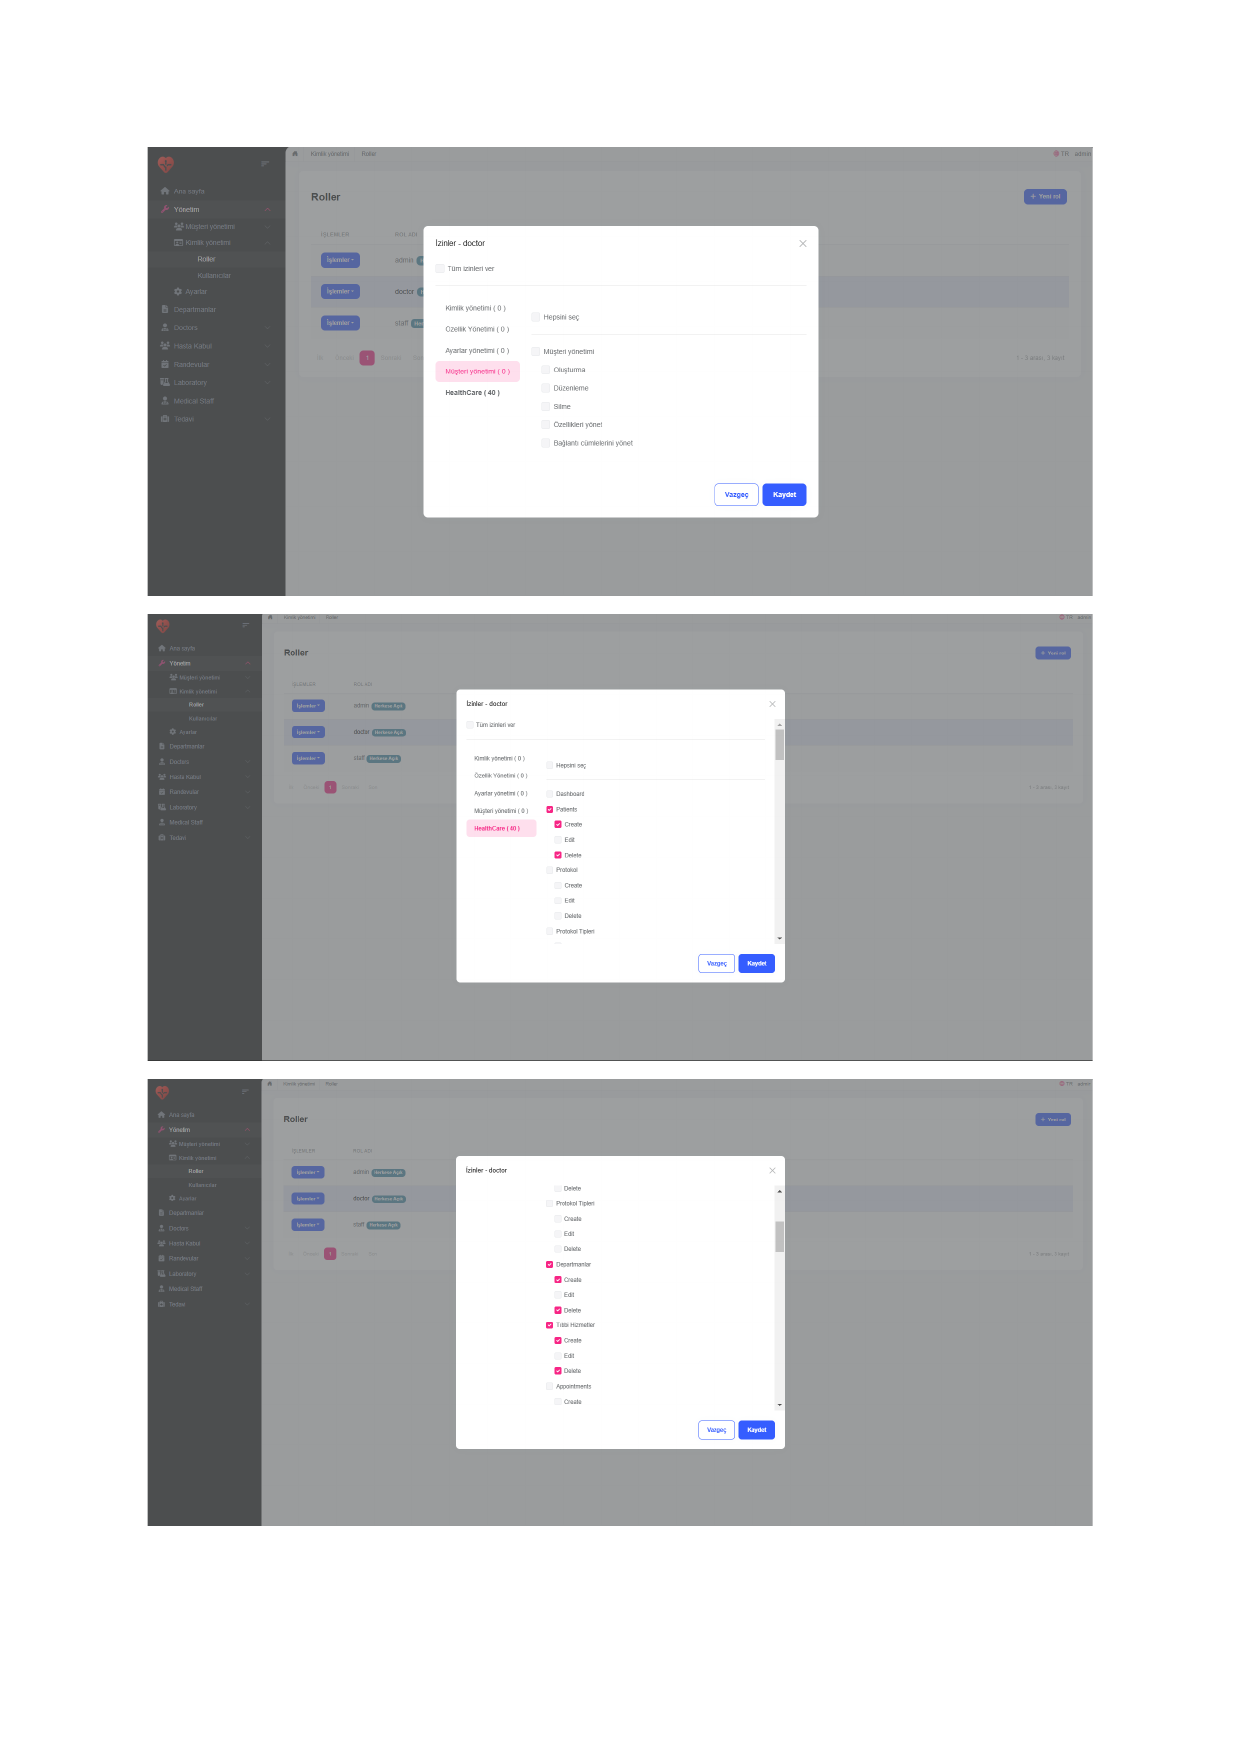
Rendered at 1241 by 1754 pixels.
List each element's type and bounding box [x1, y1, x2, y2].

picture [147, 614, 1093, 1061]
picture [147, 147, 1093, 596]
picture [147, 1079, 1093, 1526]
